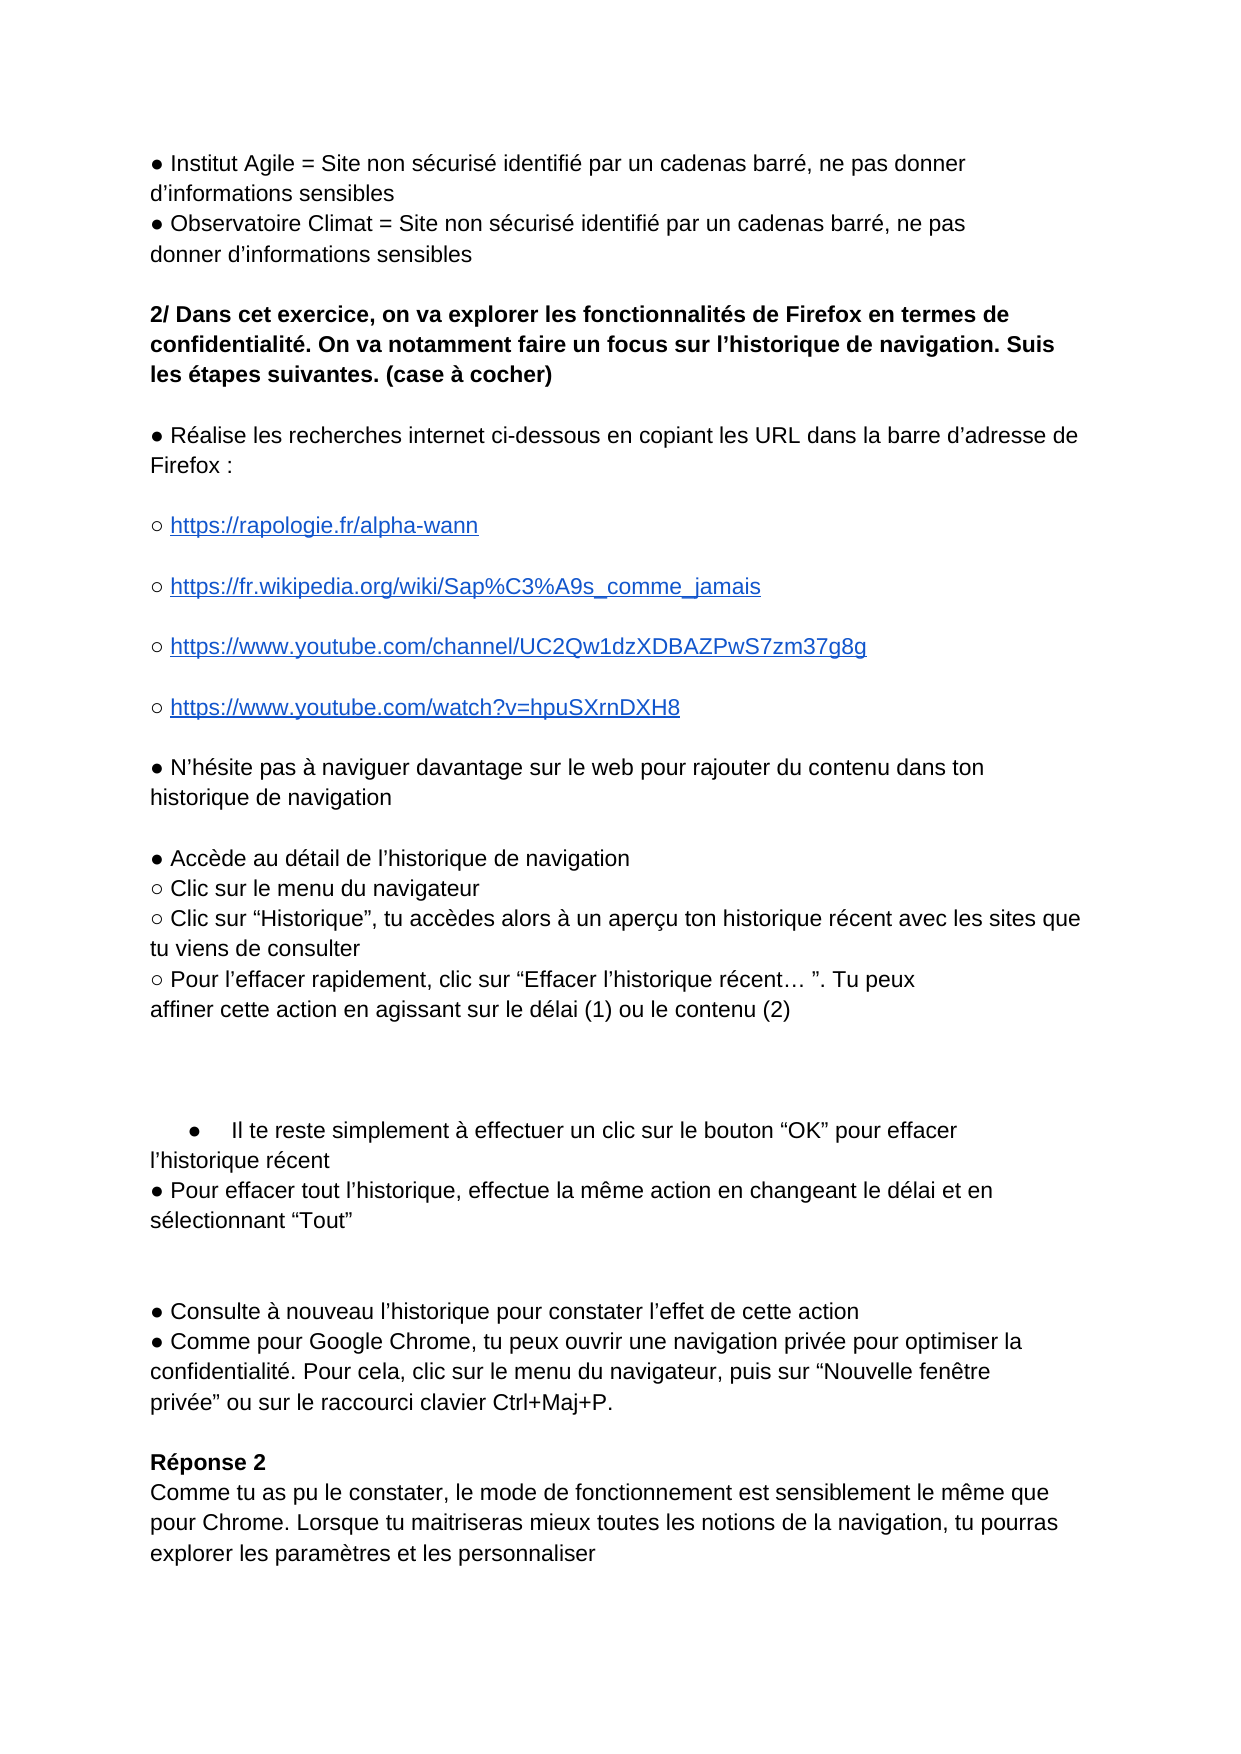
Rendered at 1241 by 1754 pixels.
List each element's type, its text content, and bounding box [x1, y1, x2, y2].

text pour Chrome. Lorsque tu maitriseras mieux toutes les notions de la navigation, tu pourras [150, 1509, 1090, 1536]
text ● Réalise les recherches internet ci-dessous en copiant les URL dans la barre d’adresse de Firefox : [150, 422, 1090, 478]
text ● Pour effacer tout l’historique, effectue la même action en changeant le délai et en [150, 1177, 1090, 1203]
text ○ https://www.youtube.com/watch?v=hpuSXrnDXH8 [150, 694, 1090, 720]
text l’historique récent [150, 1147, 1090, 1173]
text affiner cette action en agissant sur le délai (1) ou le contenu (2) [150, 996, 1090, 1022]
text Réponse 2 [150, 1449, 1090, 1475]
text confidentialité. Pour cela, clic sur le menu du navigateur, puis sur “Nouvelle fenêtre [150, 1358, 1090, 1385]
text ○ Clic sur le menu du navigateur [150, 875, 1090, 901]
text les étapes suivantes. (case à cocher) [150, 361, 1090, 388]
text explorer les paramètres et les personnaliser [150, 1539, 1090, 1566]
text ○ https://www.youtube.com/channel/UC2Qw1dzXDBAZPwS7zm37g8g [150, 633, 1090, 660]
text donner d’informations sensibles [150, 241, 1090, 267]
list Il te reste simplement à effectuer un clic sur le bouton “OK” pour effacer [187, 1117, 1090, 1143]
text ○ https://rapologie.fr/alpha-wann [150, 512, 1090, 539]
text privée” ou sur le raccourci clavier Ctrl+Maj+P. [150, 1388, 1090, 1415]
text ○ Pour l’effacer rapidement, clic sur “Effacer l’historique récent… ”. Tu peux [150, 966, 1090, 992]
text ● Observatoire Climat = Site non sécurisé identifié par un cadenas barré, ne pas [150, 210, 1090, 237]
text Comme tu as pu le constater, le mode de fonctionnement est sensiblement le même que [150, 1479, 1090, 1506]
text ○ Clic sur “Historique”, tu accèdes alors à un aperçu ton historique récent avec les sites que tu viens de consulter [150, 905, 1090, 962]
text 2/ Dans cet exercice, on va explorer les fonctionnalités de Firefox en termes de [150, 301, 1090, 327]
text ● Accède au détail de l’historique de navigation [150, 845, 1090, 871]
text ● Consulte à nouveau l’historique pour constater l’effet de cette action [150, 1298, 1090, 1324]
text ● N’hésite pas à naviguer davantage sur le web pour rajouter du contenu dans ton [150, 754, 1090, 781]
text ● Institut Agile = Site non sécurisé identifié par un cadenas barré, ne pas donner d’informations sensibles [150, 150, 1090, 207]
text sélectionnant “Tout” [150, 1207, 1090, 1234]
text ● Comme pour Google Chrome, tu peux ouvrir une navigation privée pour optimiser la [150, 1328, 1090, 1354]
text confidentialité. On va notamment faire un focus sur l’historique de navigation. Suis [150, 331, 1090, 358]
text historique de navigation [150, 784, 1090, 811]
text ○ https://fr.wikipedia.org/wiki/Sap%C3%A9s_comme_jamais [150, 573, 1090, 599]
